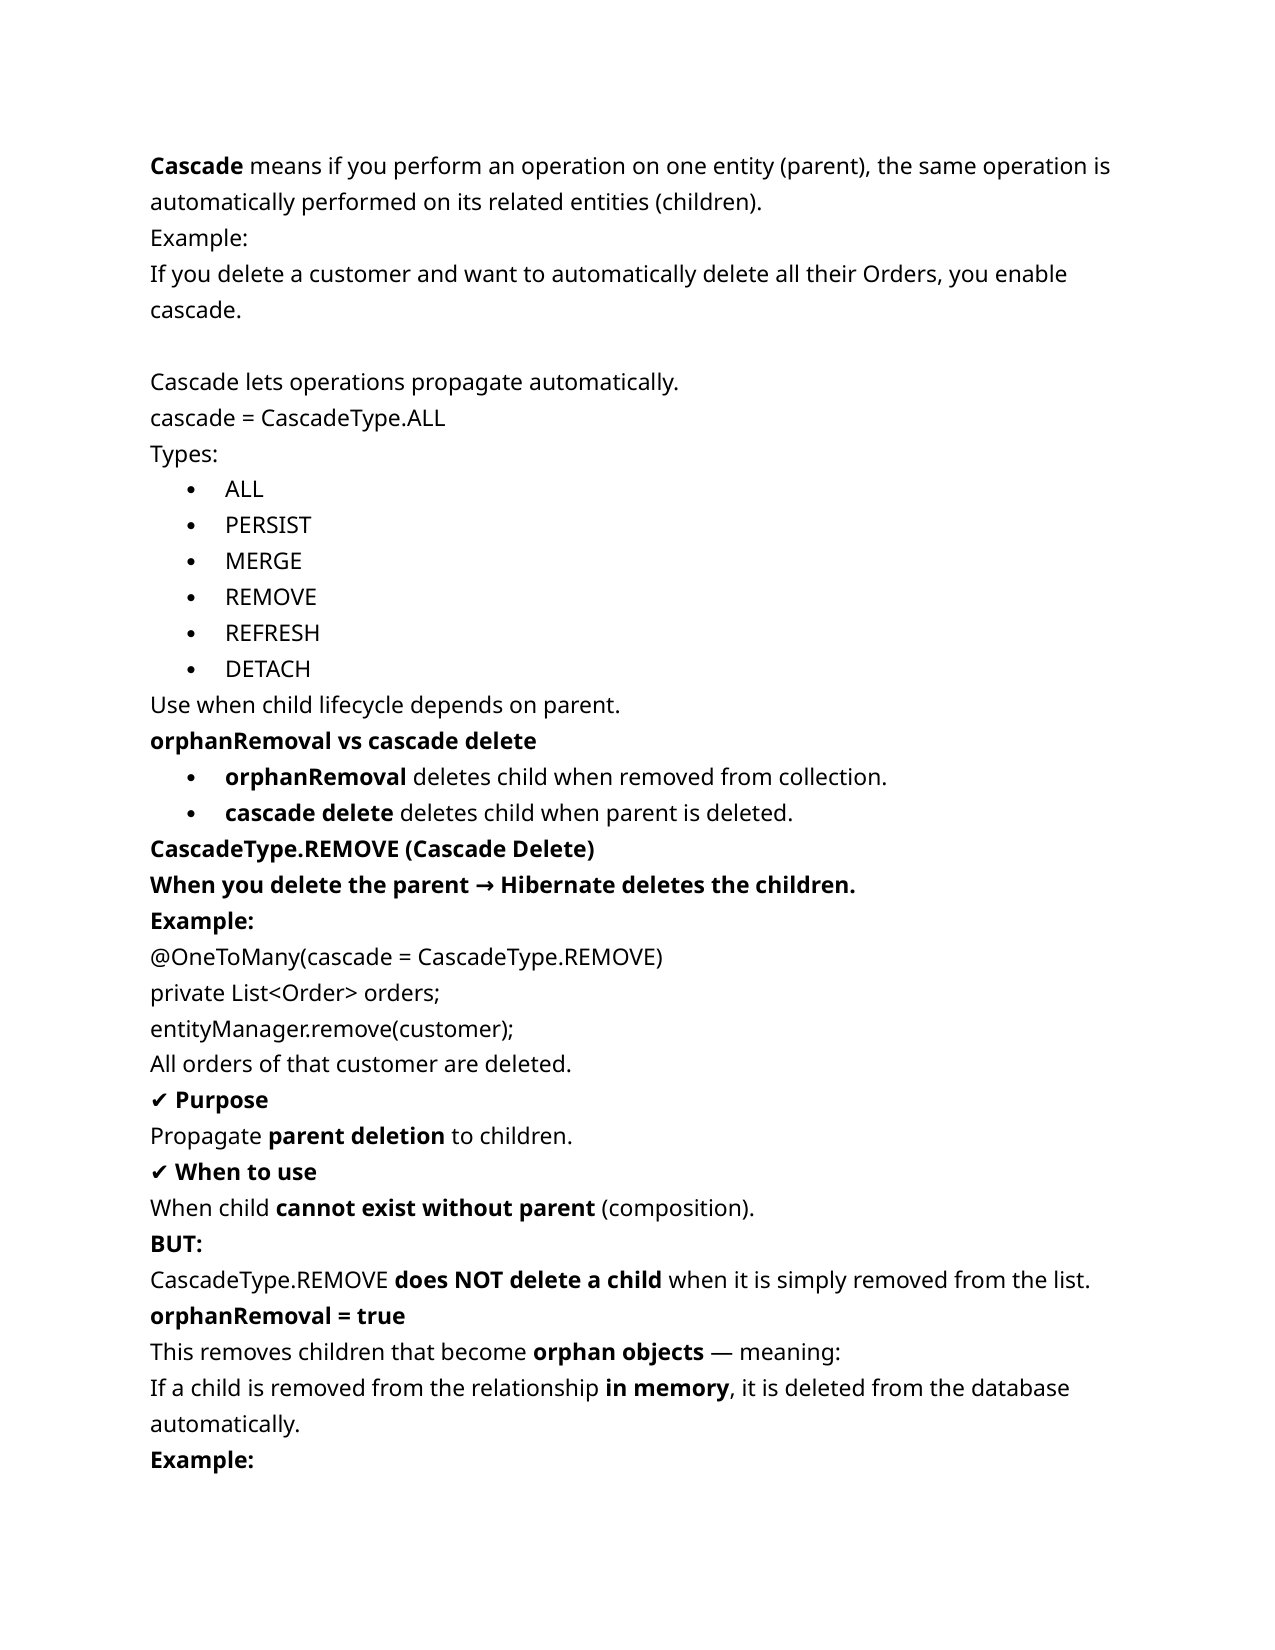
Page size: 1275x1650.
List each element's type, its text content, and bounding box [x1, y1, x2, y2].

list PERSIST [187, 509, 1125, 541]
text Example: [150, 905, 1125, 936]
text Cascade means if you perform an operation on one entity (parent), the same operation is automatically performed on its related entities (children). [150, 150, 1125, 217]
text This removes children that become orphan objects — meaning: [150, 1336, 1125, 1367]
text If a child is removed from the relationship in memory, it is deleted from the database automatically. [150, 1372, 1125, 1439]
text Cascade lets operations propagate automatically. [150, 366, 1125, 397]
list REMOVE [187, 581, 1125, 612]
text ✔ When to use [150, 1156, 1125, 1187]
text Use when child lifecycle depends on parent. [150, 689, 1125, 720]
list cascade delete deletes child when parent is deleted. [187, 797, 1125, 828]
text ✔ Purpose [150, 1084, 1125, 1116]
text When you delete the parent → Hibernate deletes the children. [150, 869, 1125, 900]
text cascade = CascadeType.ALL [150, 402, 1125, 433]
text CascadeType.REMOVE (Cascade Delete) [150, 833, 1125, 864]
text @OneToMany(cascade = CascadeType.REMOVE) [150, 941, 1125, 972]
text orphanRemoval = true [150, 1300, 1125, 1331]
text entityManager.remove(customer); [150, 1012, 1125, 1044]
text If you delete a customer and want to automatically delete all their Orders, you enable cascade. [150, 258, 1125, 325]
text orphanRemoval vs cascade delete [150, 725, 1125, 756]
text Example: [150, 1444, 1125, 1475]
text All orders of that customer are deleted. [150, 1048, 1125, 1080]
list MERGE [187, 545, 1125, 577]
text Example: [150, 222, 1125, 253]
text CascadeType.REMOVE does NOT delete a child when it is simply removed from the list. [150, 1264, 1125, 1295]
text Propagate parent deletion to children. [150, 1120, 1125, 1152]
text Types: [150, 437, 1125, 469]
text When child cannot exist without parent (composition). [150, 1192, 1125, 1223]
list ALL [187, 473, 1125, 505]
list DETACH [187, 653, 1125, 684]
text private List<Order> orders; [150, 977, 1125, 1008]
text BUT: [150, 1228, 1125, 1259]
list orphanRemoval deletes child when removed from collection. [187, 761, 1125, 792]
list REFRESH [187, 617, 1125, 648]
